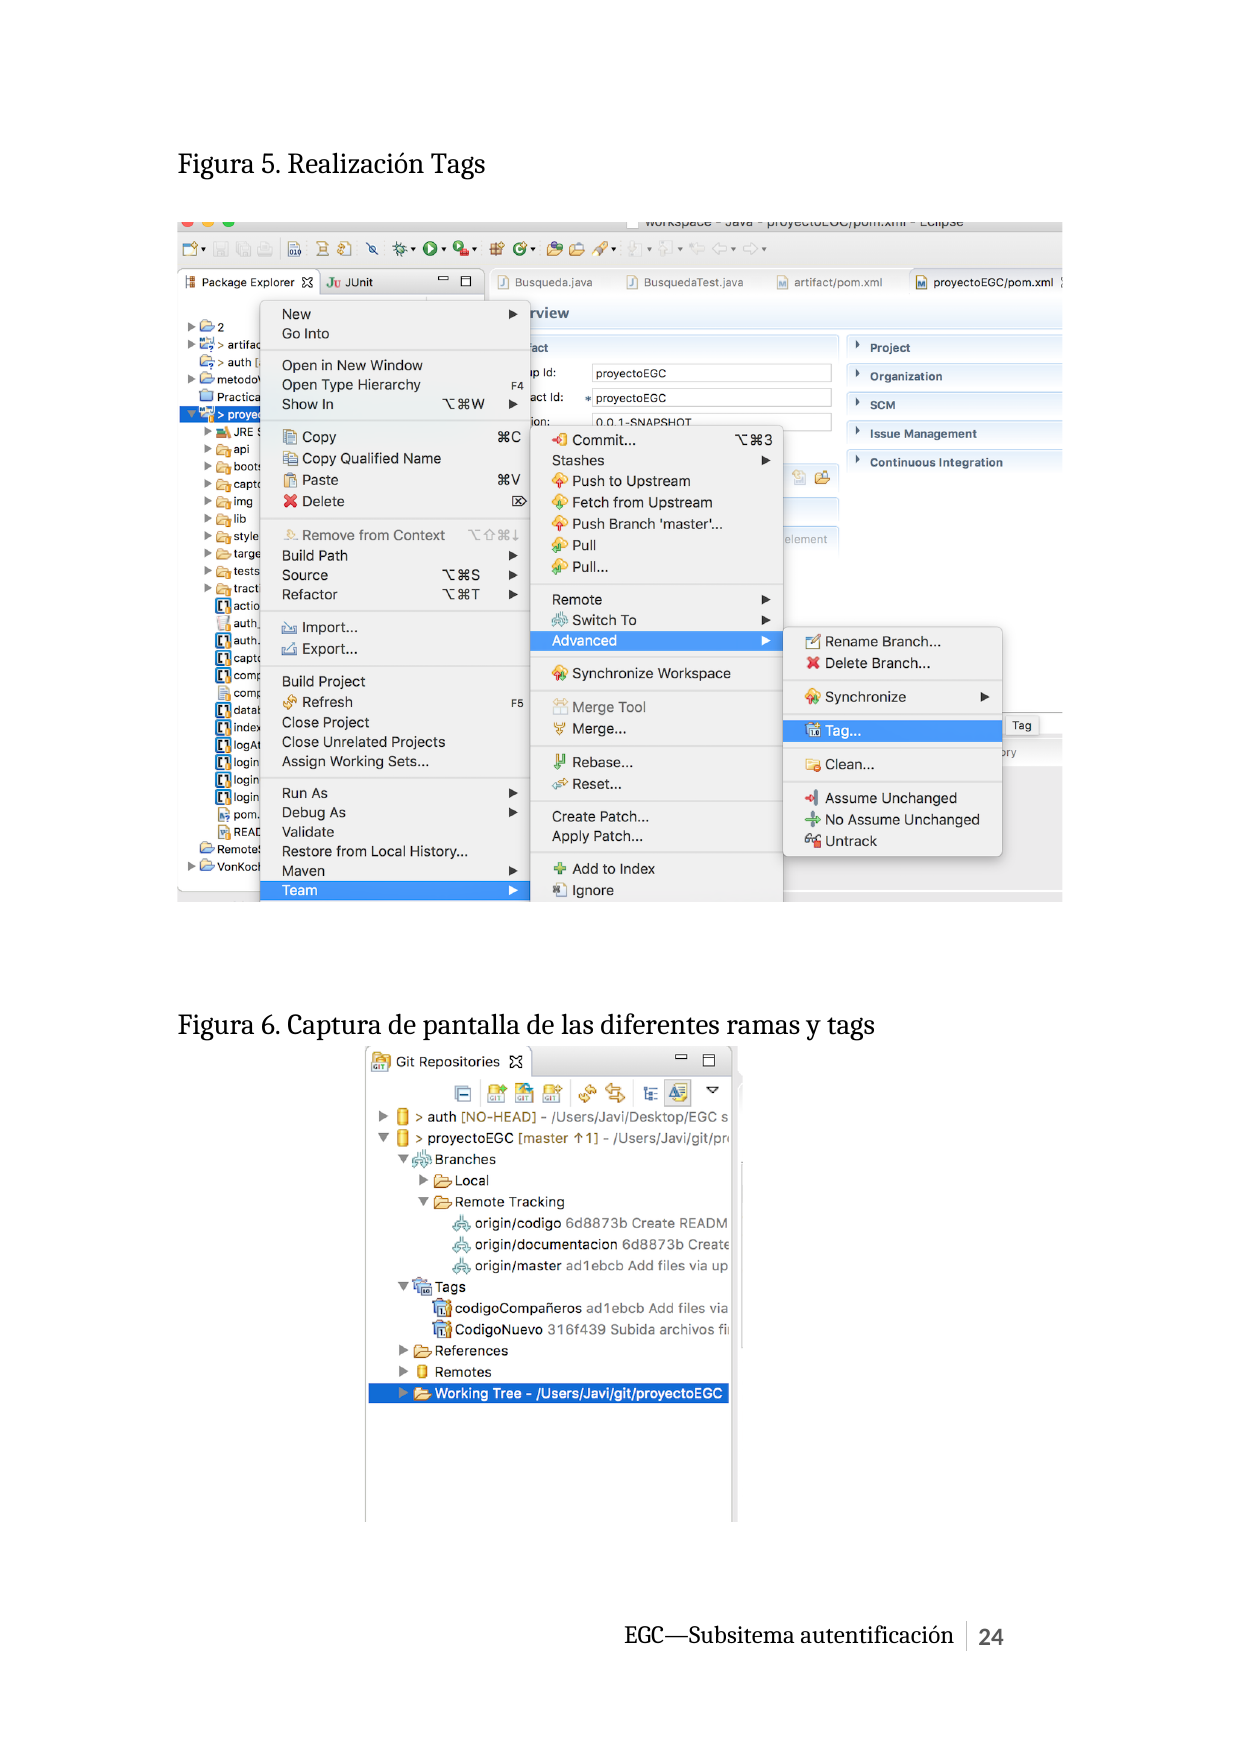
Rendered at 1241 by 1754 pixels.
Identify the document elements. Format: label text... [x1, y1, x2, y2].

picture [364, 1046, 743, 1522]
picture [177, 222, 1063, 902]
text Figura 5. Realización Tags [177, 148, 1063, 181]
text Figura 6. Captura de pantalla de las diferentes ramas y tags [177, 1008, 1063, 1042]
